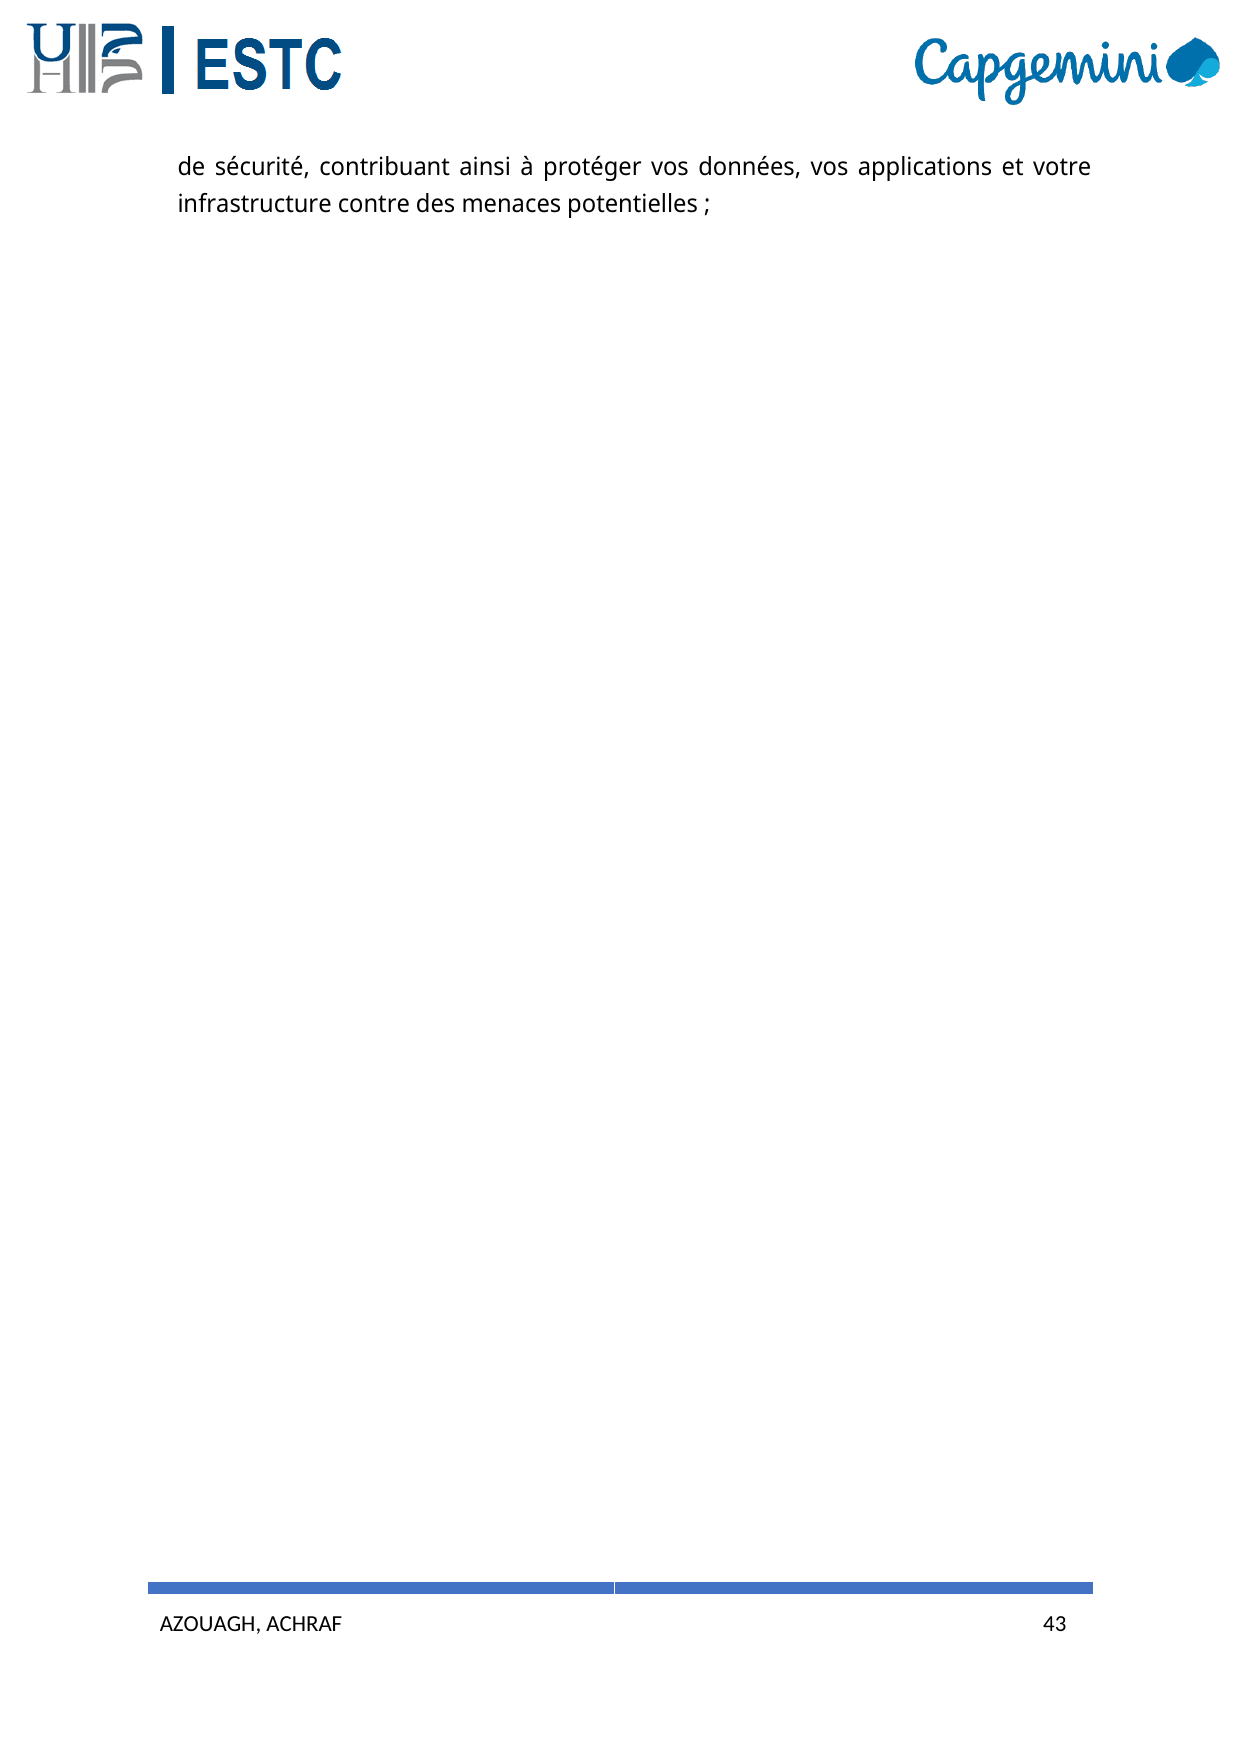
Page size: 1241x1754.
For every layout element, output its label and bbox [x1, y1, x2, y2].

list [148, 149, 1093, 219]
picture [915, 37, 1221, 105]
picture [21, 16, 351, 112]
